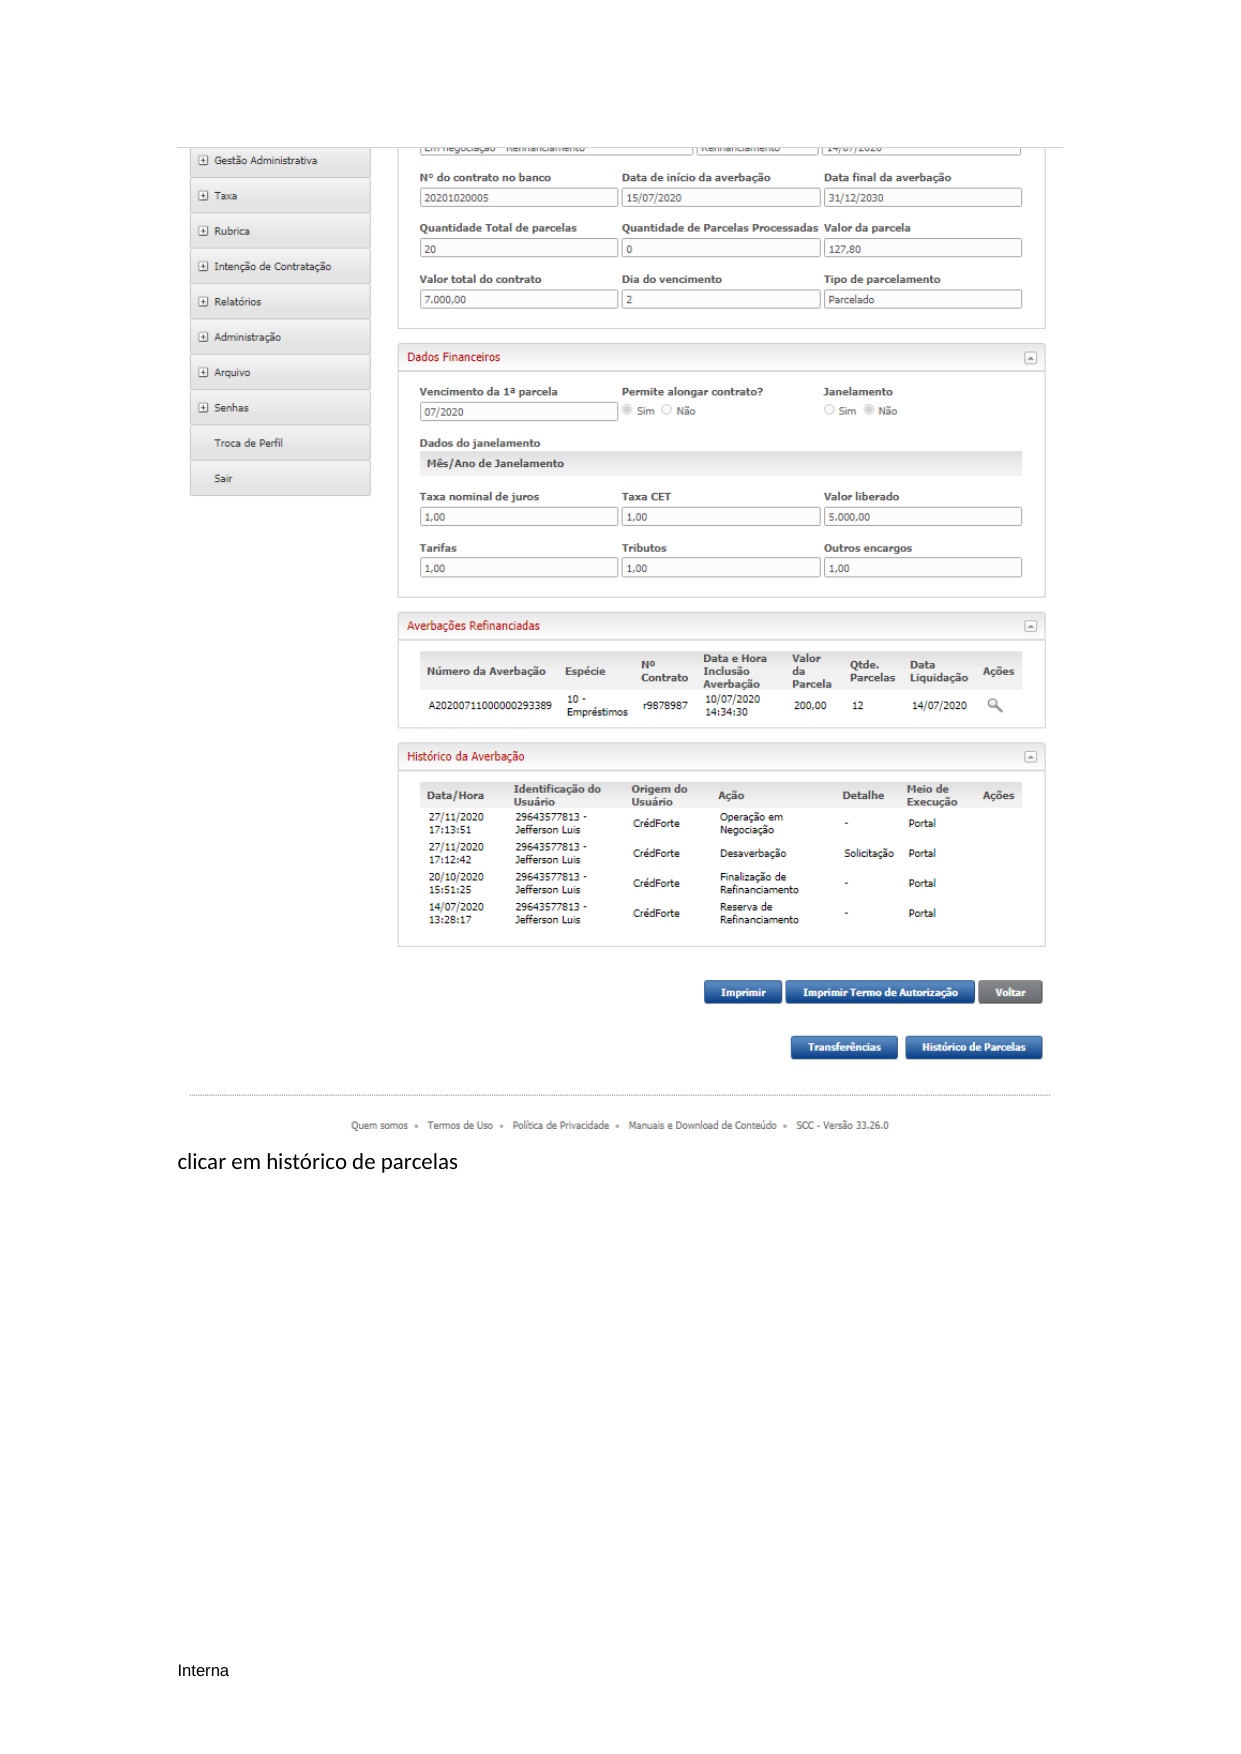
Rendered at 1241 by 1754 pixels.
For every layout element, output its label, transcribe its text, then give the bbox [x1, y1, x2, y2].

picture [177, 147, 1063, 1145]
